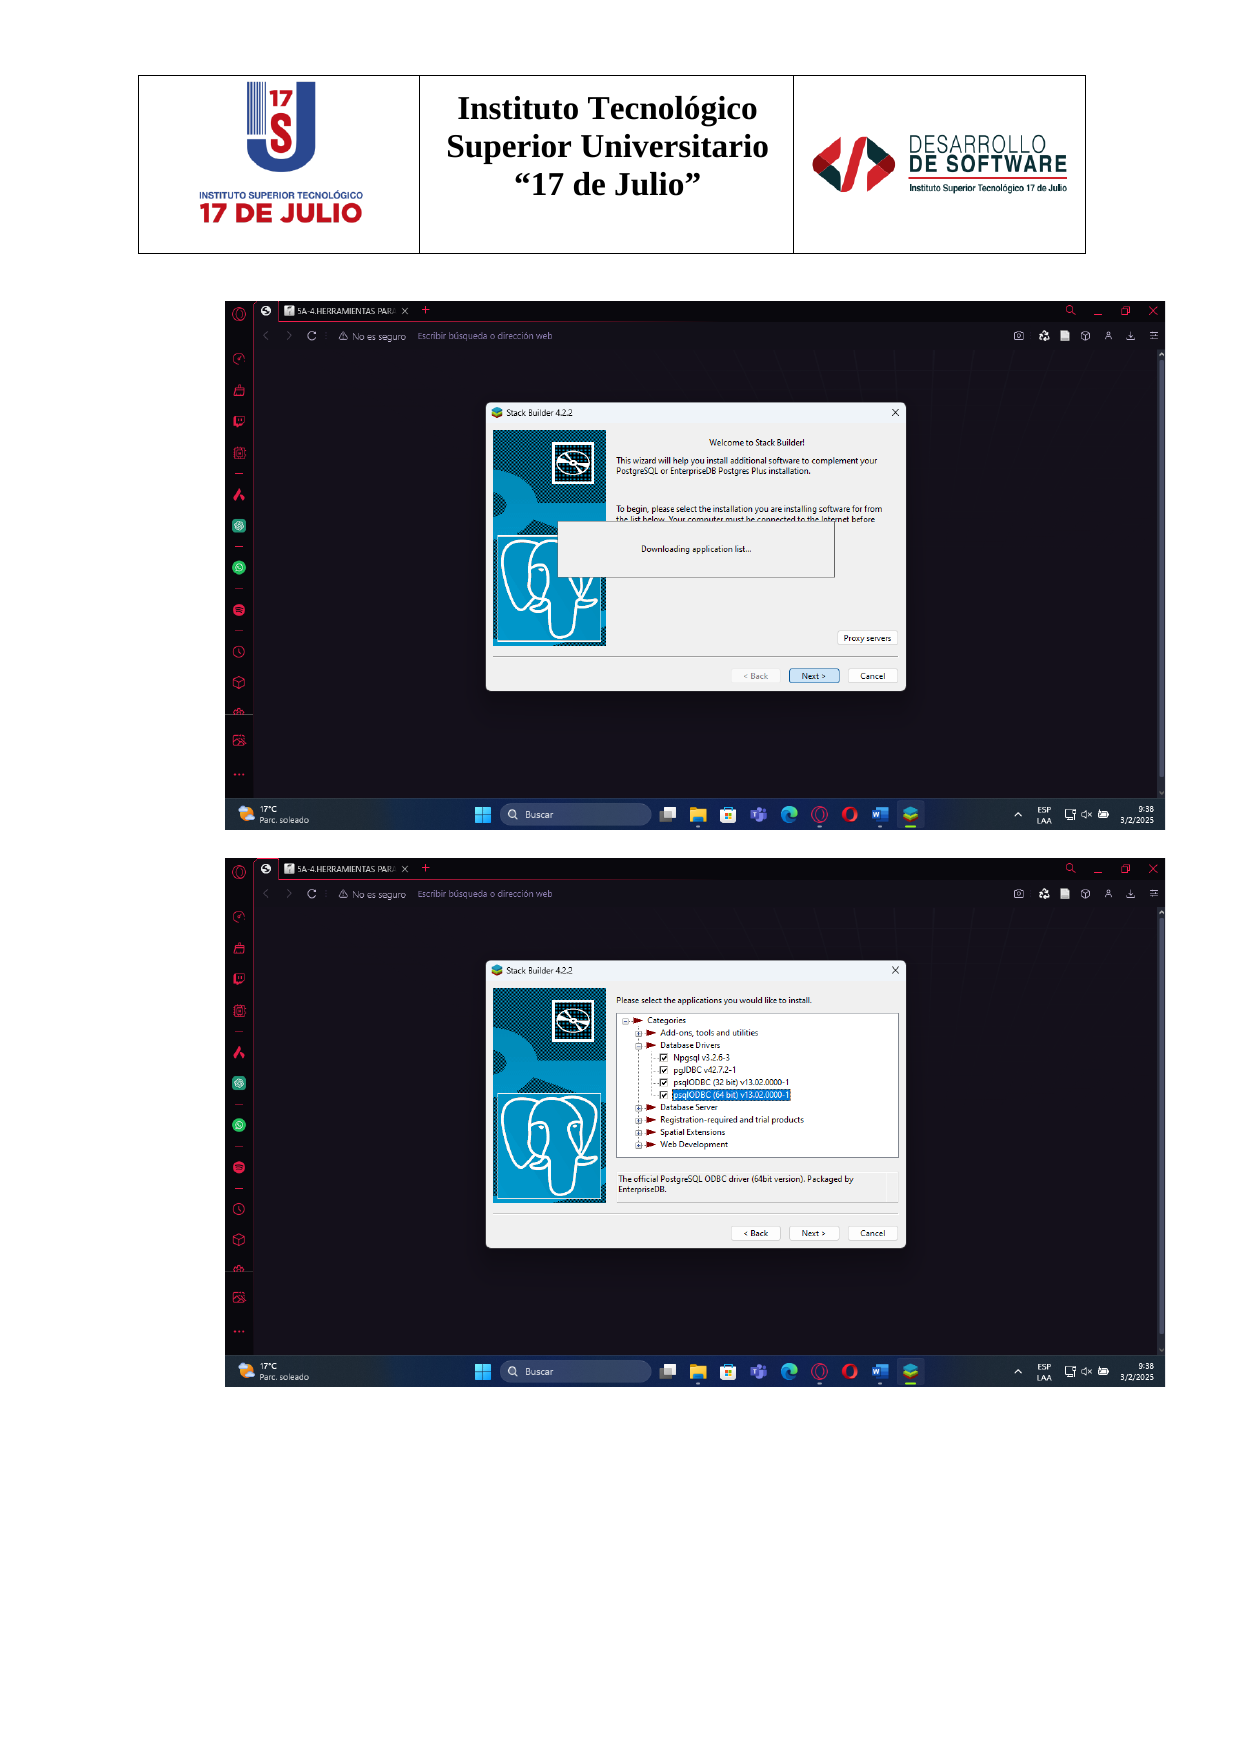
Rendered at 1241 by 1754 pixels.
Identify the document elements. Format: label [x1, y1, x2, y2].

picture [806, 110, 1076, 215]
picture [196, 76, 364, 229]
picture [225, 858, 1166, 1387]
picture [225, 301, 1166, 830]
